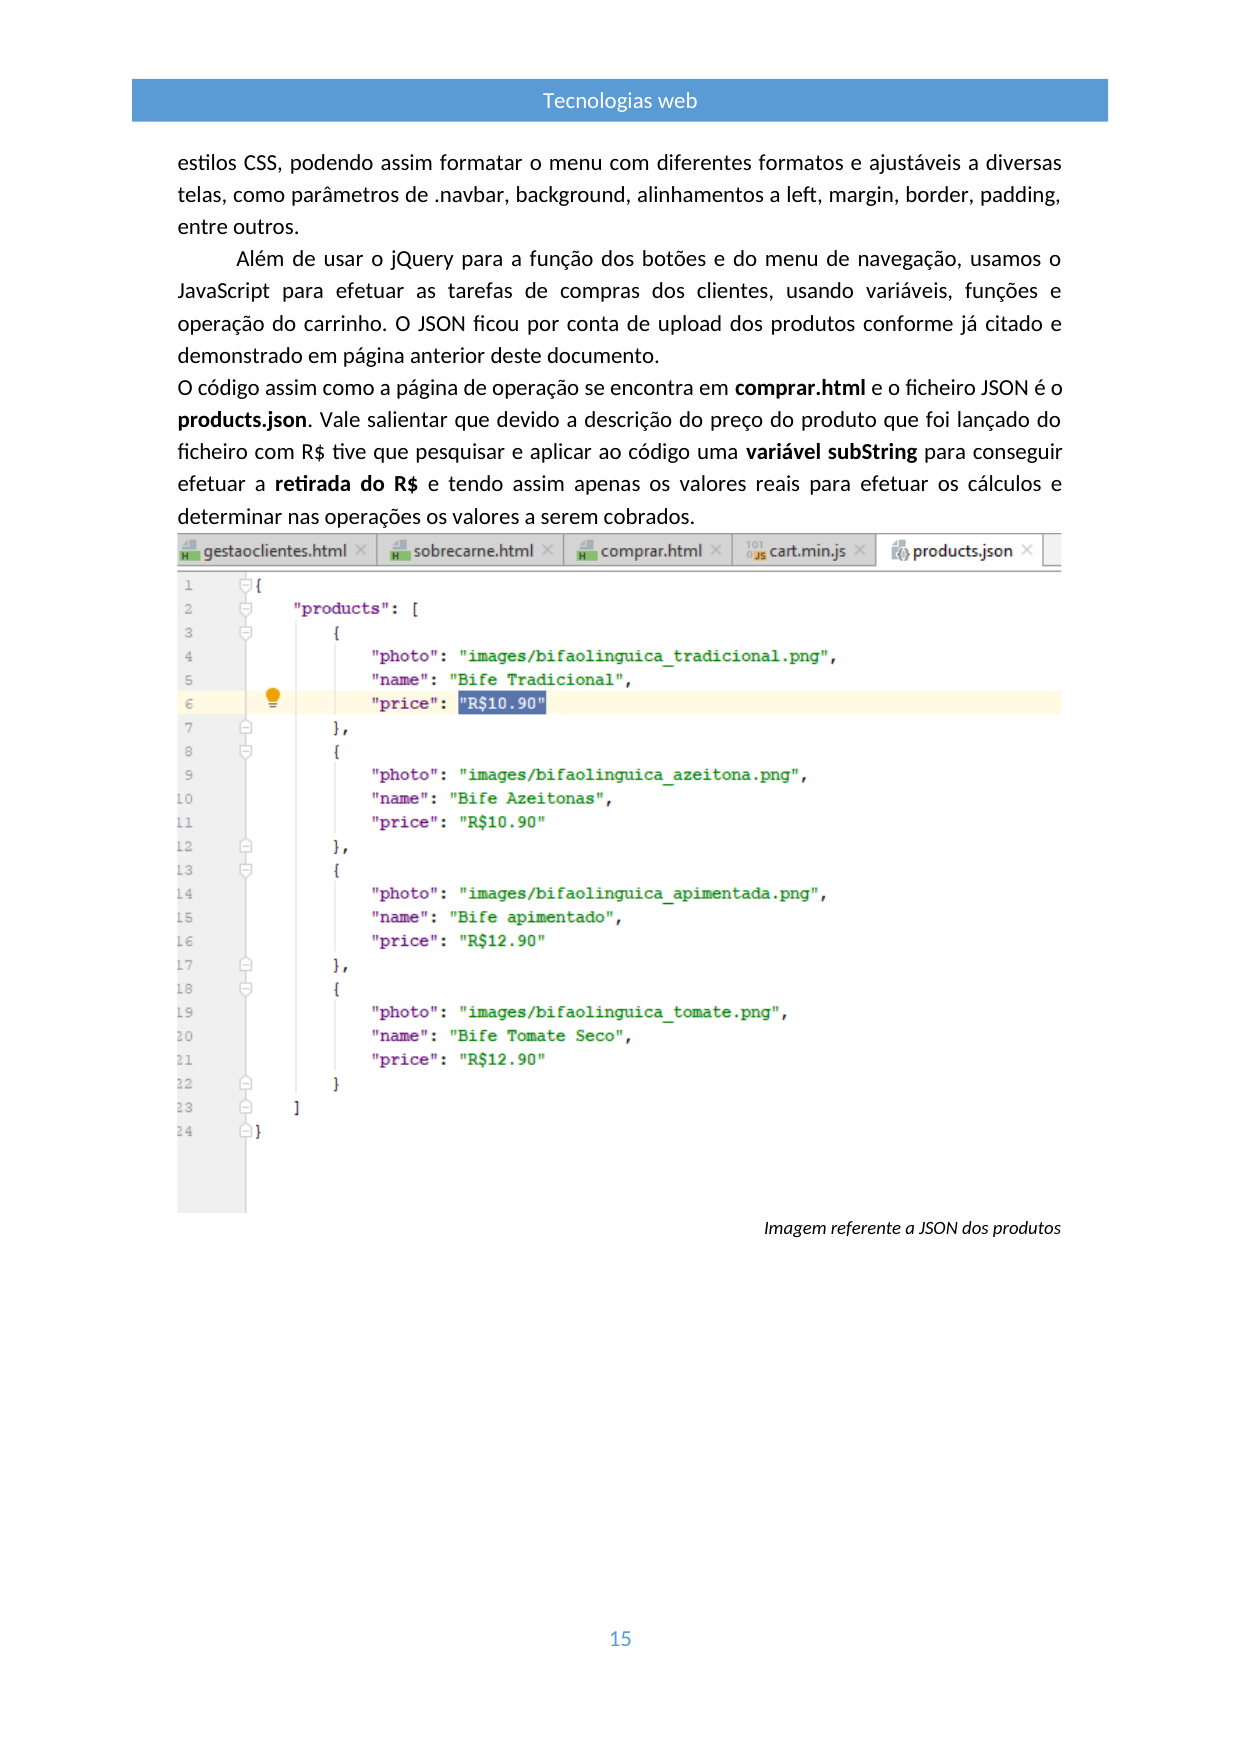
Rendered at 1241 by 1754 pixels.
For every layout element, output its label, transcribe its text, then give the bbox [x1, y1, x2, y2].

list Imagem referente a JSON dos produtos [177, 1216, 1063, 1239]
list Além de usar o jQuery para a função dos botões e do menu de navegação, usamos o JavaScript para efetuar as tarefas de compras dos clientes, usando variáveis, funções e operação do carrinho. O JSON ficou por conta de upload dos produtos conforme já citado e demonstrado em página anterior deste documento. [177, 244, 1063, 369]
list O código assim como a página de operação se encontra em comprar.html e o ficheiro JSON é o products.json. Vale salientar que devido a descrição do preço do produto que foi lançado do ficheiro com R$ tive que pesquisar e aplicar ao código uma variável subString para conseguir efetuar a retirada do R$ e tendo assim apenas os valores reais para efetuar os cálculos e determinar nas operações os valores a serem cobrados. [177, 373, 1063, 530]
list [177, 148, 1063, 240]
picture [177, 533, 1062, 1213]
